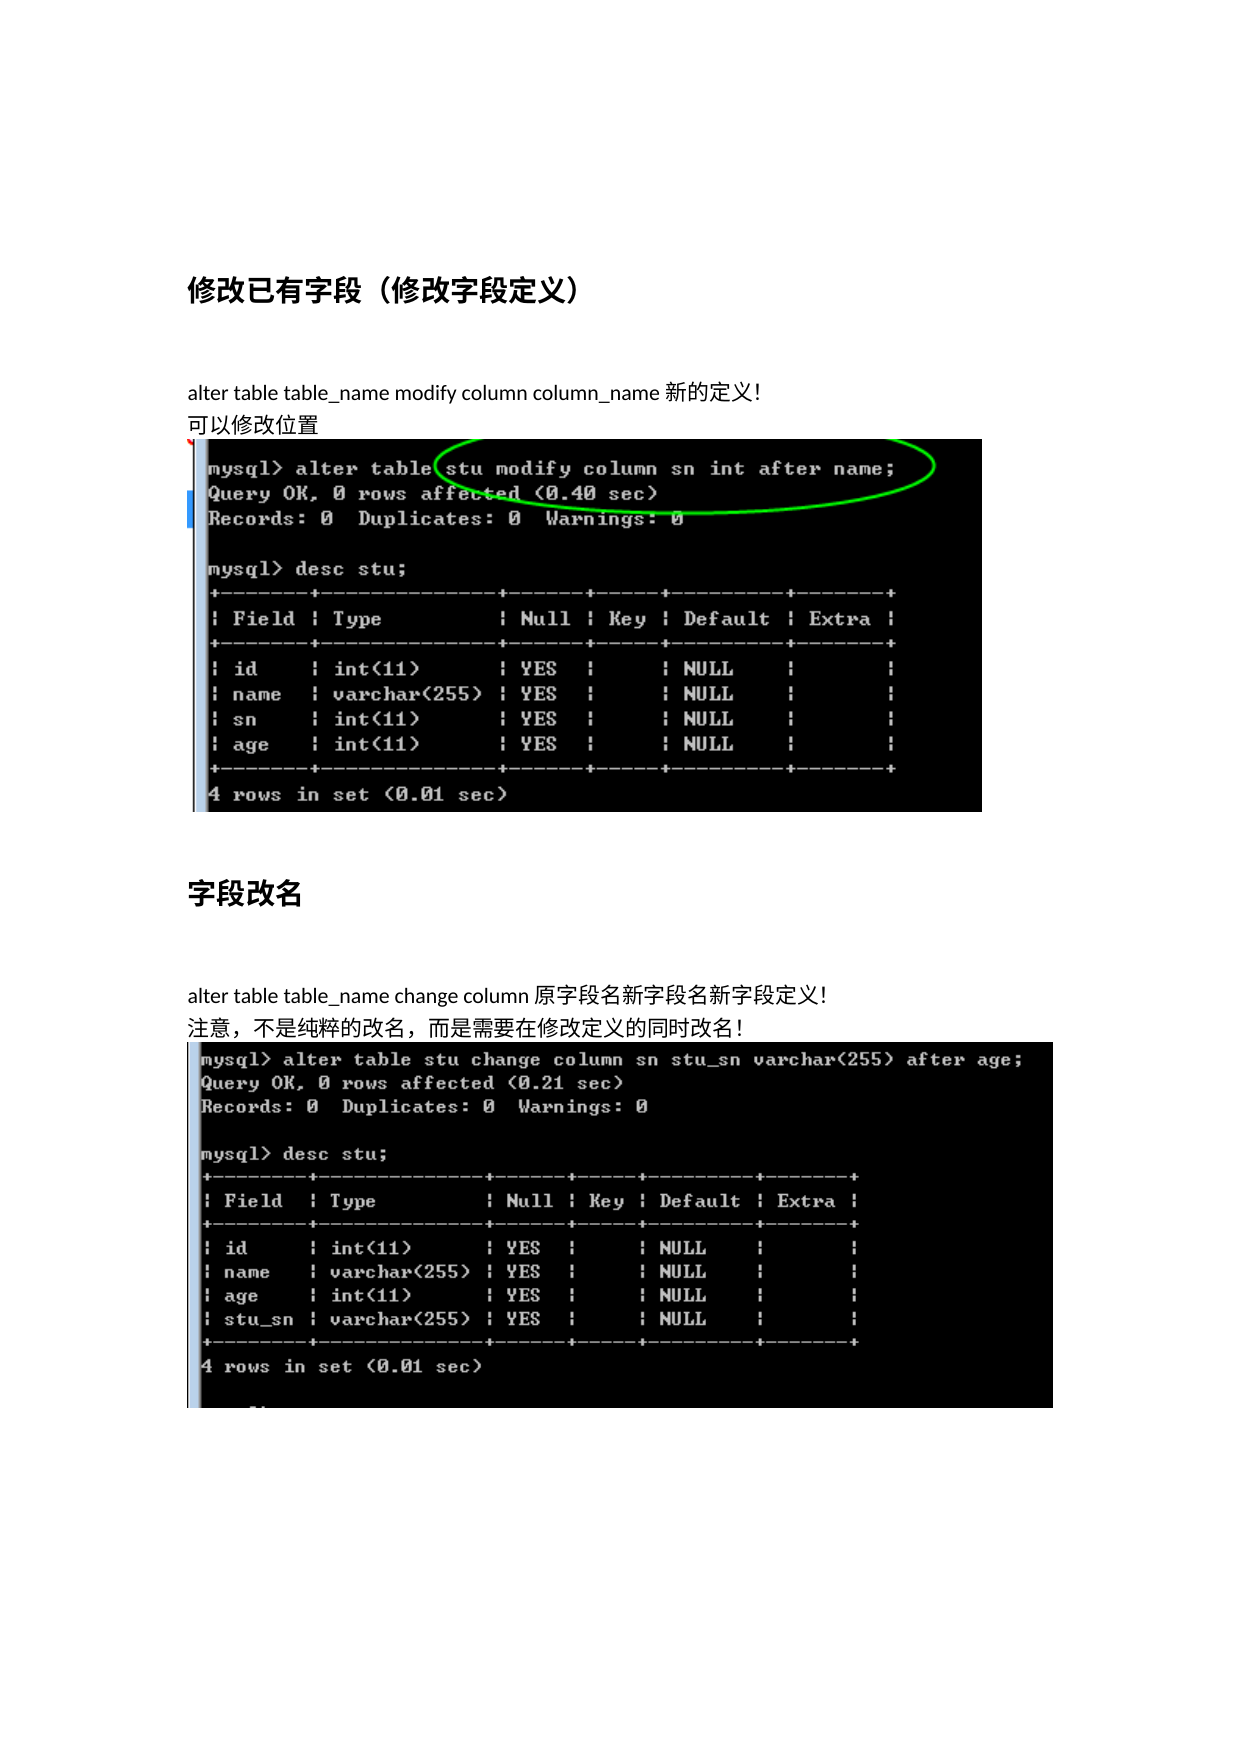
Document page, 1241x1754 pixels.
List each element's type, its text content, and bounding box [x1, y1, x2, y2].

text 注意，不是纯粹的改名，而是需要在修改定义的同时改名！ [187, 1011, 1053, 1042]
picture [187, 439, 982, 812]
subtitle 字段改名 [187, 859, 1053, 924]
text 可以修改位置 [187, 407, 1053, 440]
text alter table table_name modify column column_name 新的定义！ [187, 375, 1053, 407]
subtitle 修改已有字段（修改字段定义） [187, 256, 1053, 321]
picture [187, 1042, 1053, 1408]
text alter table table_name change column 原字段名新字段名新字段定义！ [187, 978, 1053, 1011]
